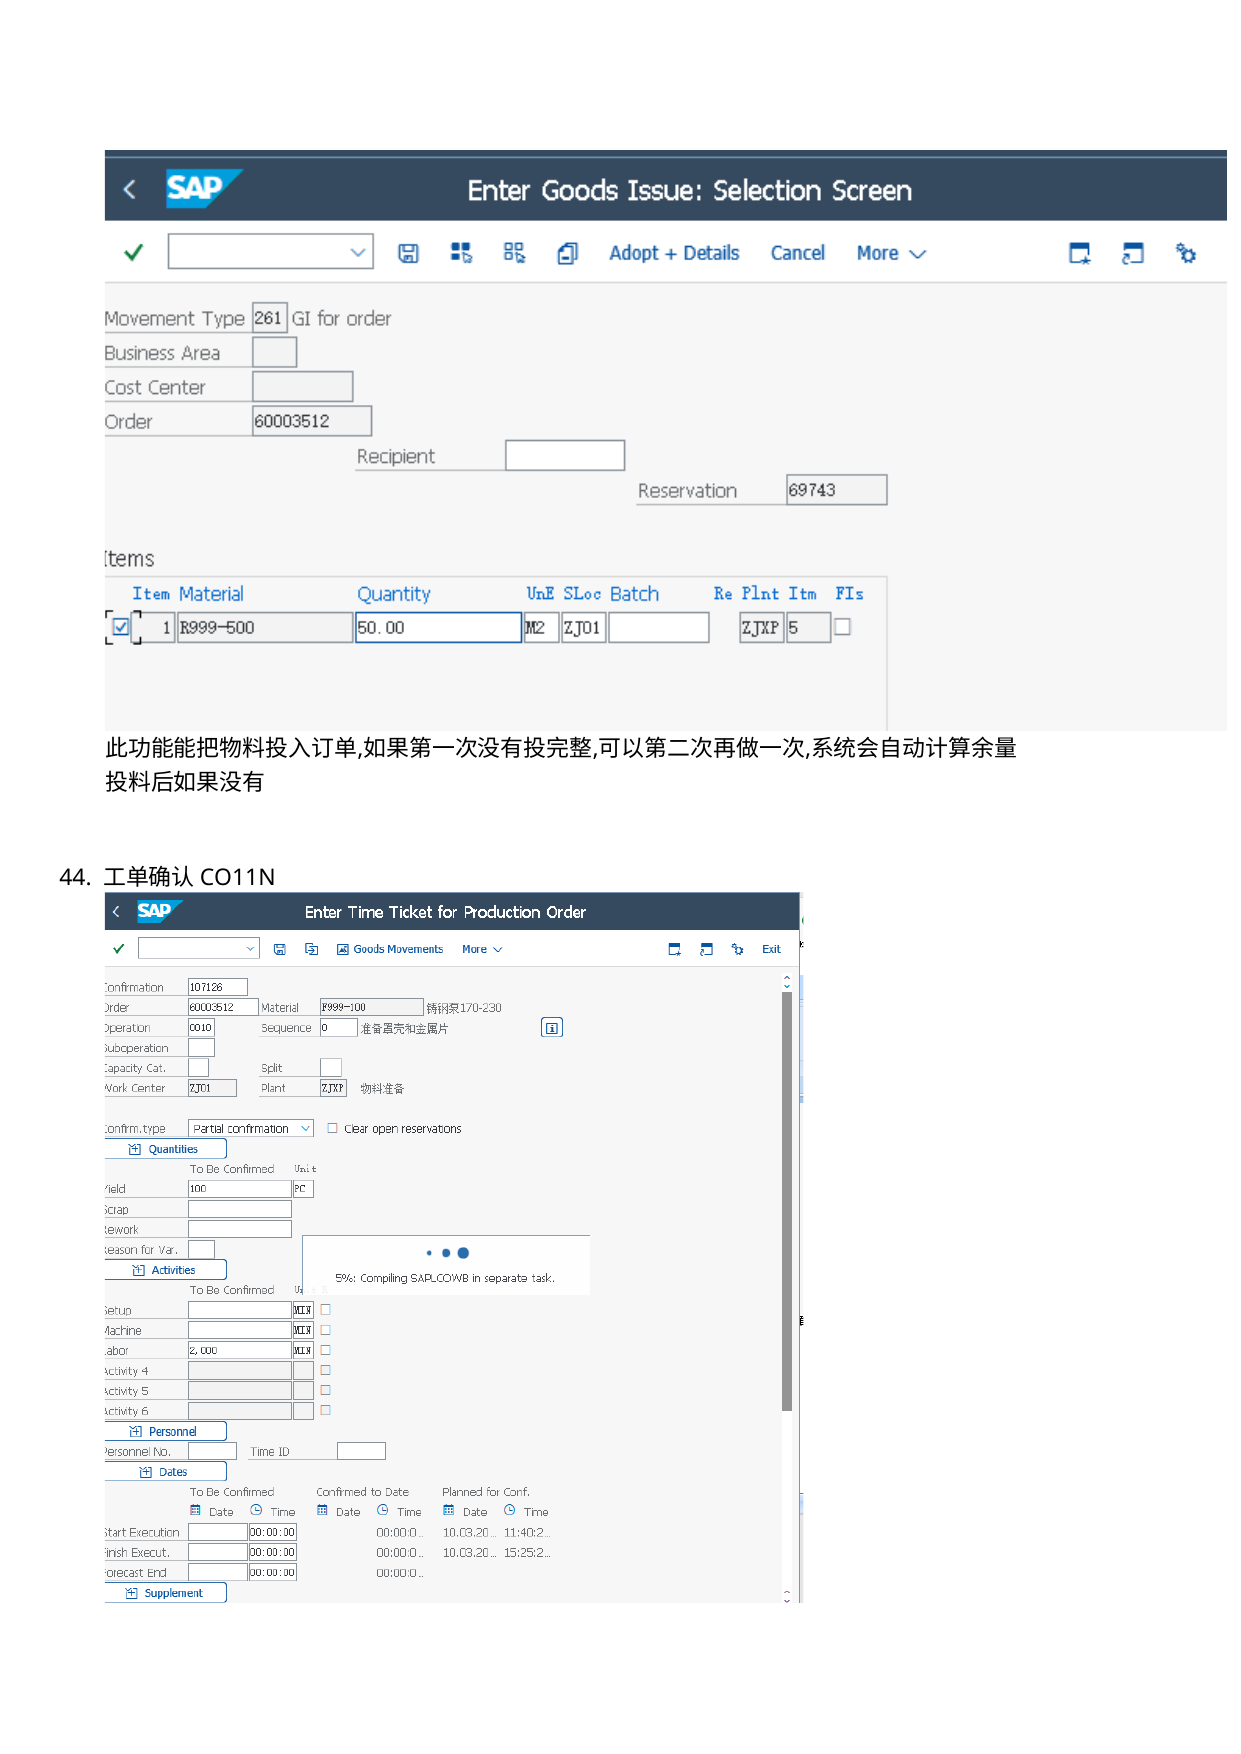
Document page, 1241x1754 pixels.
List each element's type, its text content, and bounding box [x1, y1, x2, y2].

list 投料后如果没有 [59, 763, 1181, 797]
list 工单确认 CO11N [59, 859, 1181, 893]
picture [104, 150, 1227, 731]
picture [104, 892, 804, 1603]
list 此功能能把物料投入订单,如果第一次没有投完整,可以第二次再做一次,系统会自动计算余量 [59, 730, 1181, 763]
